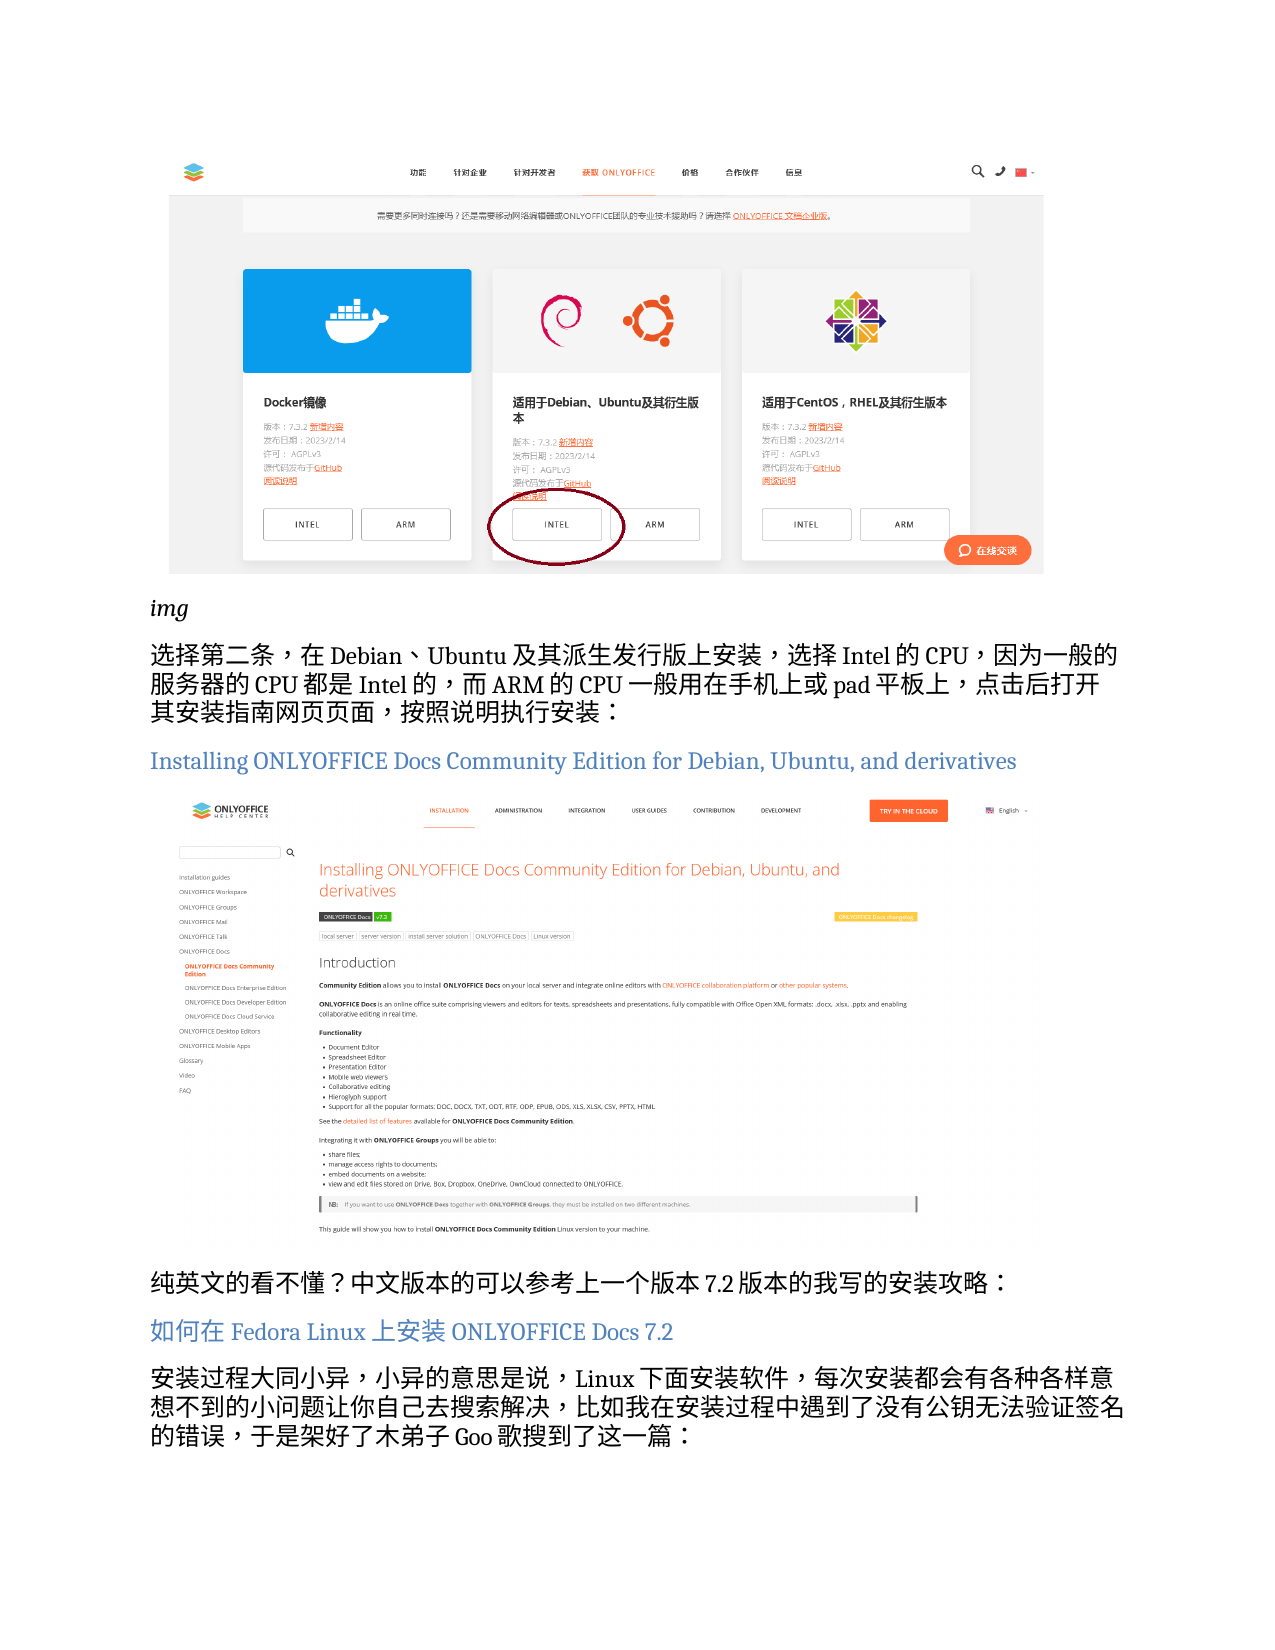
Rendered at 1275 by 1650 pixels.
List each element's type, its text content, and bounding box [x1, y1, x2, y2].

text 纯英文的看不懂？中文版本的可以参考上一个版本7.2版本的我写的安装攻略： [150, 1270, 1125, 1299]
picture [168, 150, 1044, 574]
picture [168, 794, 1044, 1252]
text Installing ONLYOFFICE Docs Community Edition for Debian, Ubuntu, and derivatives [150, 747, 1125, 776]
text 安装过程大同小异，小异的意思是说，Linux下面安装软件，每次安装都会有各种各样意想不到的小问题让你自己去搜索解决，比如我在安装过程中遇到了没有公钥无法验证签名的错误，于是架好了木弟子Goo歌搜到了这一篇： [150, 1365, 1125, 1451]
text 如何在 Fedora Linux 上安装 ONLYOFFICE Docs 7.2 [150, 1318, 1125, 1346]
text 选择第二条，在Debian、Ubuntu及其派生发行版上安装，选择Intel的CPU，因为一般的服务器的CPU都是Intel的，而ARM的CPU一般用在手机上或pad平板上，点击后打开其安装指南网页页面，按照说明执行安装： [150, 642, 1125, 728]
text img [150, 594, 1125, 623]
